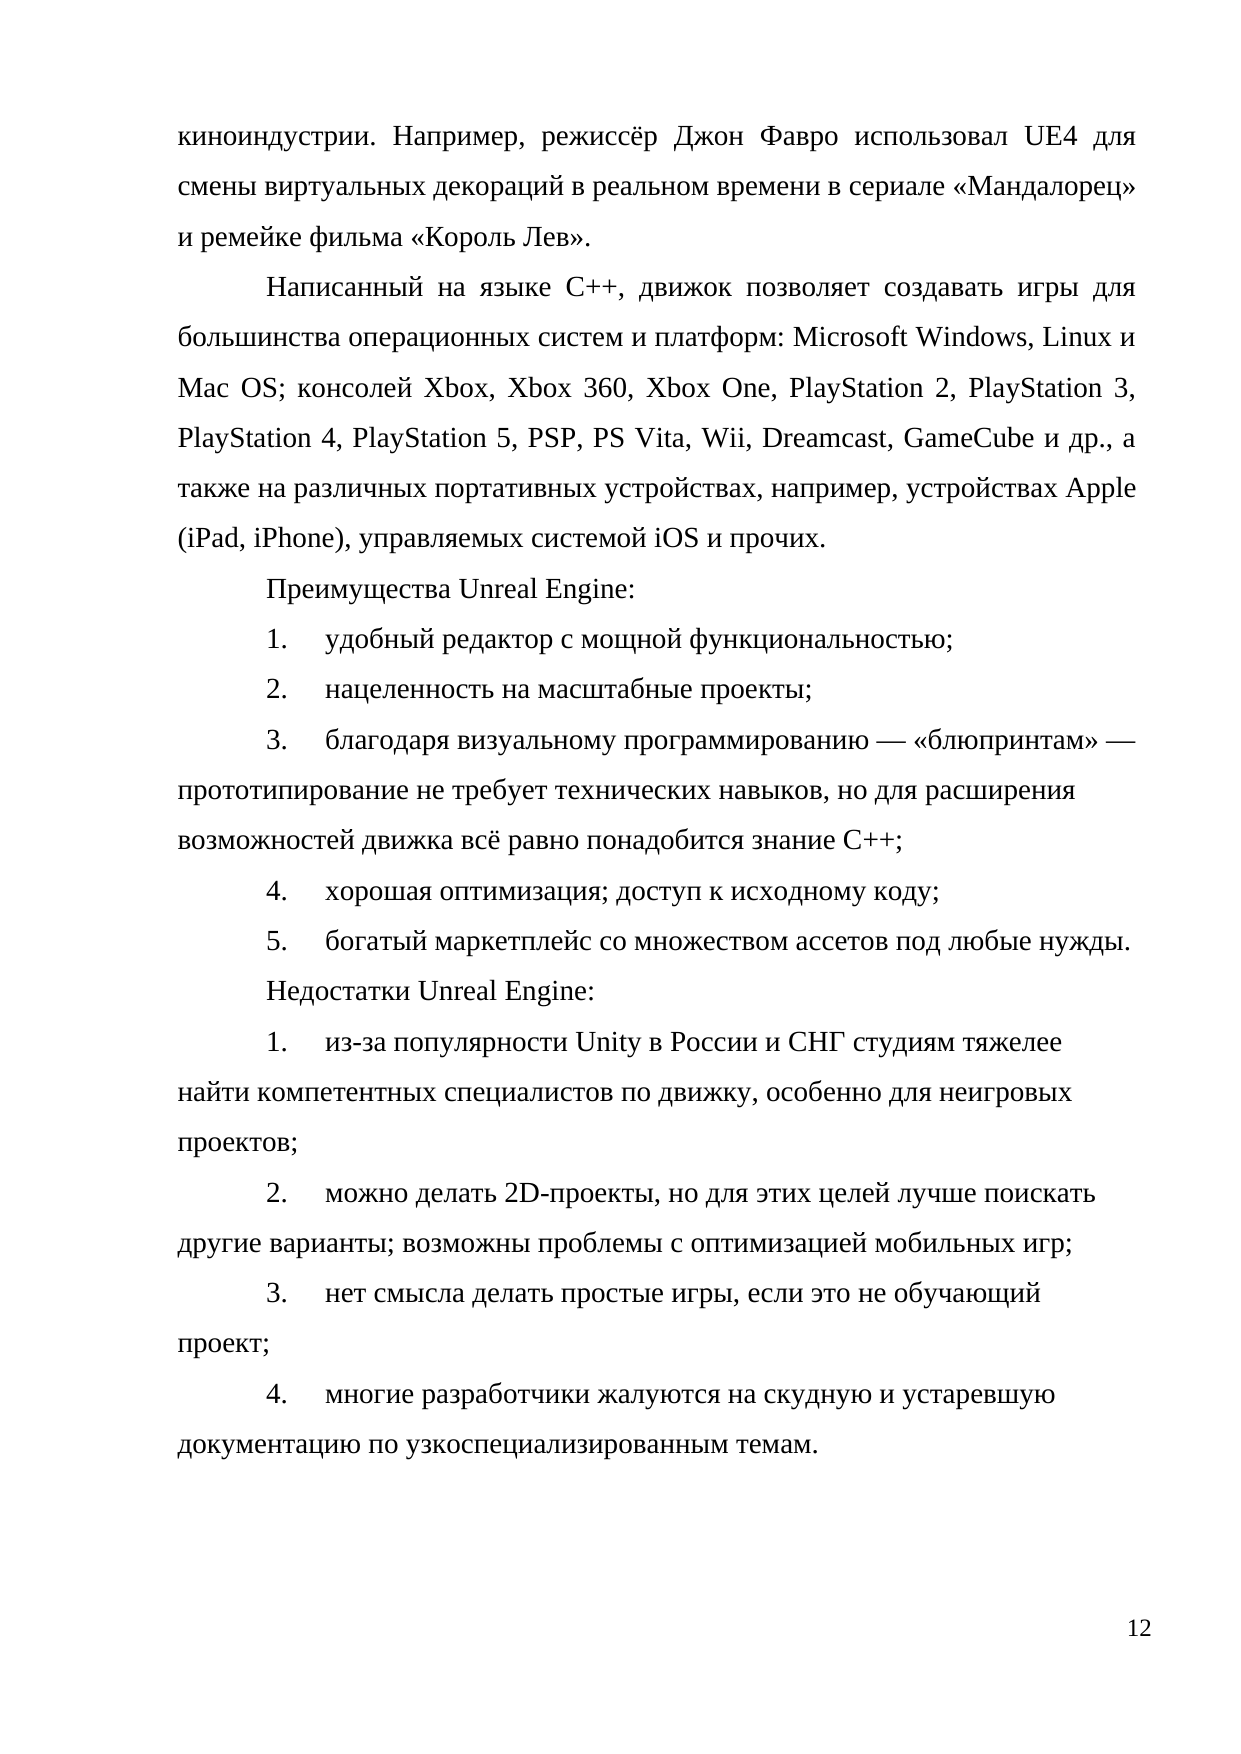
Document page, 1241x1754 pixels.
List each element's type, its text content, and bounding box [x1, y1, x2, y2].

text Недостатки Unreal Engine: [177, 973, 1137, 1007]
list богатый маркетплейс со множеством ассетов под любые нужды. [177, 923, 1137, 957]
list нацеленность на масштабные проекты; [177, 672, 1137, 705]
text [177, 118, 1137, 252]
list благодаря визуальному программированию — «блюпринтам» — прототипирование не требует технических навыков, но для расширения возможностей движка всё равно понадобится знание С++; [177, 722, 1137, 856]
list многие разработчики жалуются на скудную и устаревшую документацию по узкоспециализированным темам. [177, 1376, 1137, 1460]
list удобный редактор с мощной функциональностью; [177, 621, 1137, 655]
list нет смысла делать простые игры, если это не обучающий проект; [177, 1275, 1137, 1359]
list хорошая оптимизация; доступ к исходному коду; [177, 873, 1137, 906]
text Преимущества Unreal Engine: [177, 571, 1137, 604]
list из-за популярности Unity в России и СНГ студиям тяжелее найти компетентных специалистов по движку, особенно для неигровых проектов; [177, 1024, 1137, 1158]
text Написанный на языке C++, движок позволяет создавать игры для большинства операционных систем и платформ: Microsoft Windows, Linux и Mac OS; консолей Xbox, Xbox 360, Xbox One, PlayStation 2, PlayStation 3, PlayStation 4, PlayStation 5, PSP, PS Vita, Wii, Dreamcast, GameCube и др., а также на различных портативных устройствах, например, устройствах Apple (iPad, iPhone), управляемых системой iOS и прочих. [177, 269, 1137, 554]
list можно делать 2D-проекты, но для этих целей лучше поискать другие варианты; возможны проблемы с оптимизацией мобильных игр; [177, 1175, 1137, 1258]
